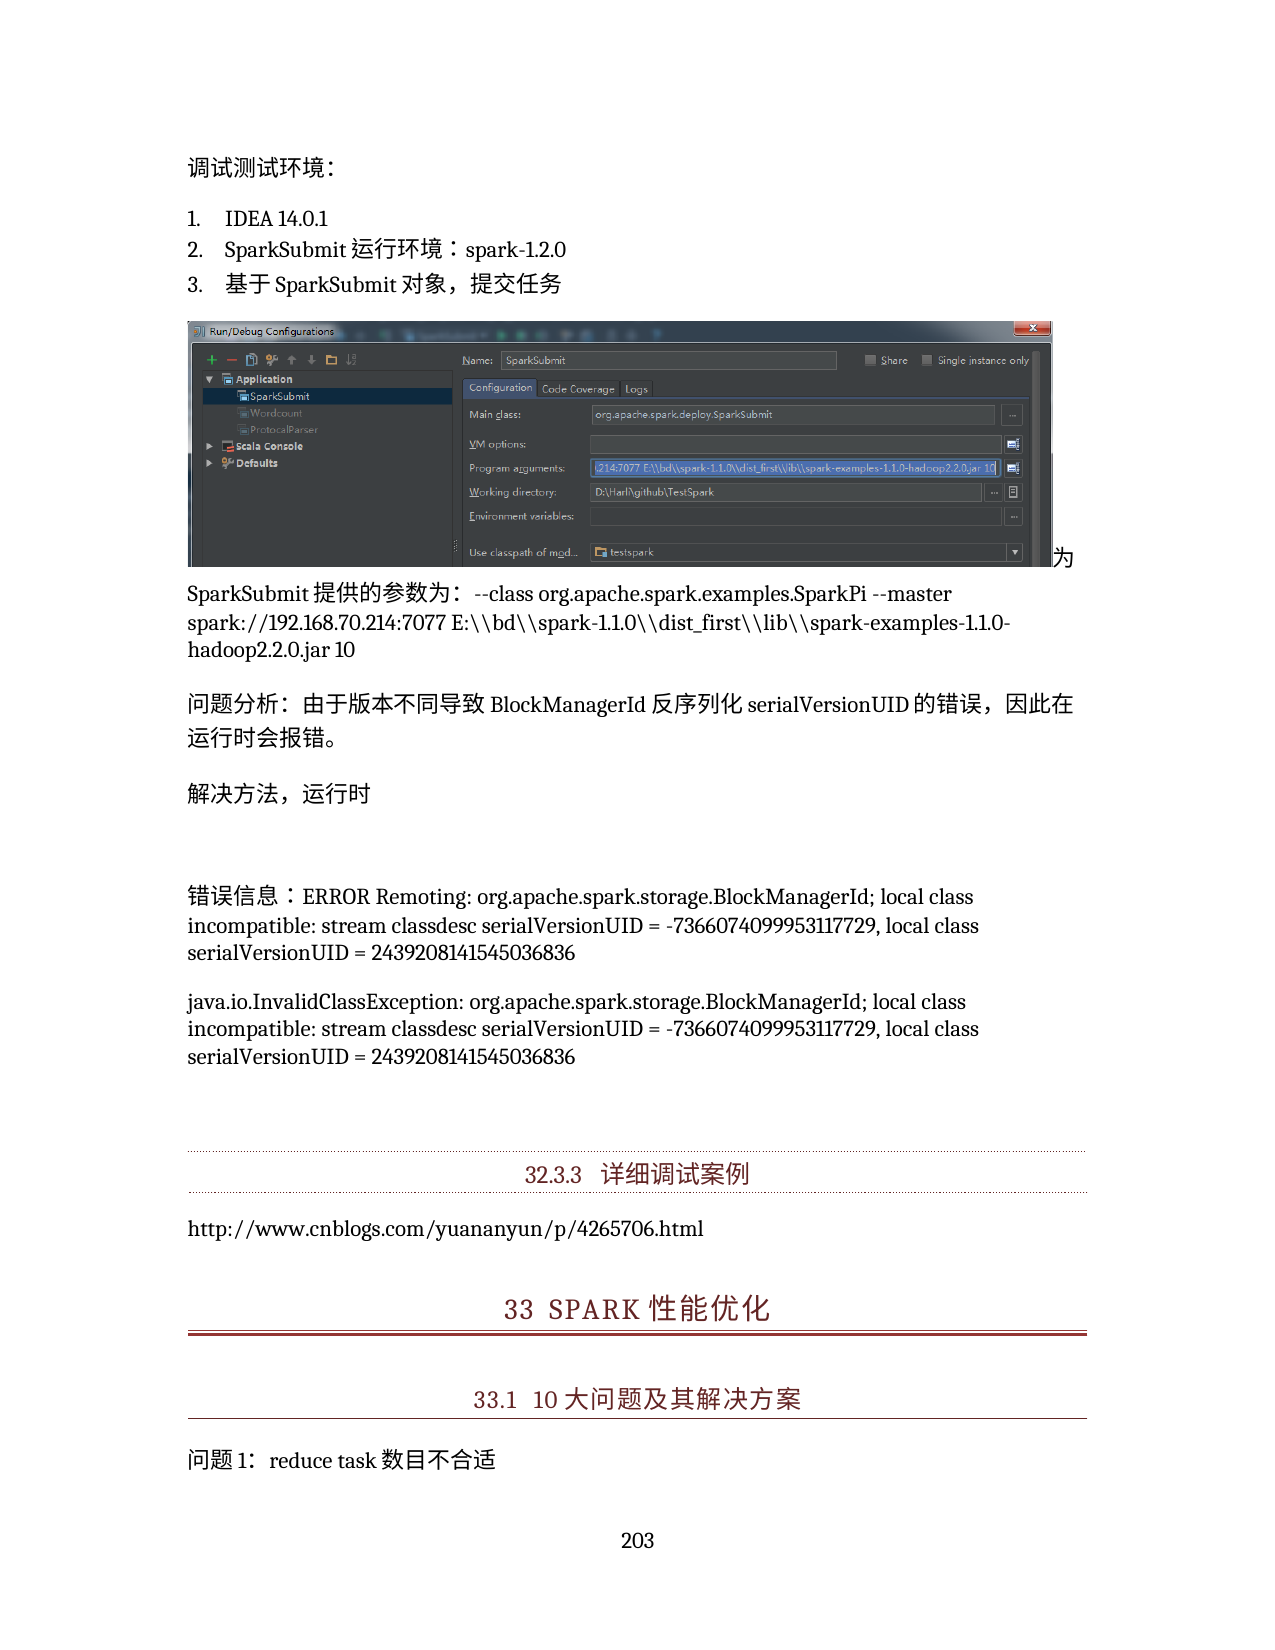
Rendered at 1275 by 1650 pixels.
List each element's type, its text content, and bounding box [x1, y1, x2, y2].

text 解决方法，运行时 [187, 776, 1087, 809]
subtitle Spark性能优化 [187, 1285, 1087, 1336]
picture [187, 321, 1053, 567]
subtitle 详细调试案例 [187, 1151, 1087, 1193]
list 基于SparkSubmit对象，提交任务 [187, 266, 1087, 299]
text http://www.cnblogs.com/yuananyun/p/4265706.html [187, 1216, 1087, 1242]
text 调试测试环境： [187, 150, 1087, 183]
list IDEA 14.0.1 [187, 206, 1087, 232]
subtitle 10大问题及其解决方案 [187, 1380, 1087, 1419]
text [187, 322, 1087, 663]
text java.io.InvalidClassException: org.apache.spark.storage.BlockManagerId; local class incompatible: stream classdesc serialVersionUID = -7366074099953117729, local class serialVersionUID = 2439208141545036836 [187, 988, 1087, 1070]
text 错误信息：ERROR Remoting: org.apache.spark.storage.BlockManagerId; local class incompatible: stream classdesc serialVersionUID = -7366074099953117729, local class serialVersionUID = 2439208141545036836 [187, 880, 1087, 966]
text 问题1：reduce task数目不合适 [187, 1442, 1087, 1475]
list SparkSubmit运行环境：spark-1.2.0 [187, 233, 1087, 264]
text 问题分析：由于版本不同导致BlockManagerId反序列化 serialVersionUID的错误，因此在运行时会报错。 [187, 686, 1087, 753]
